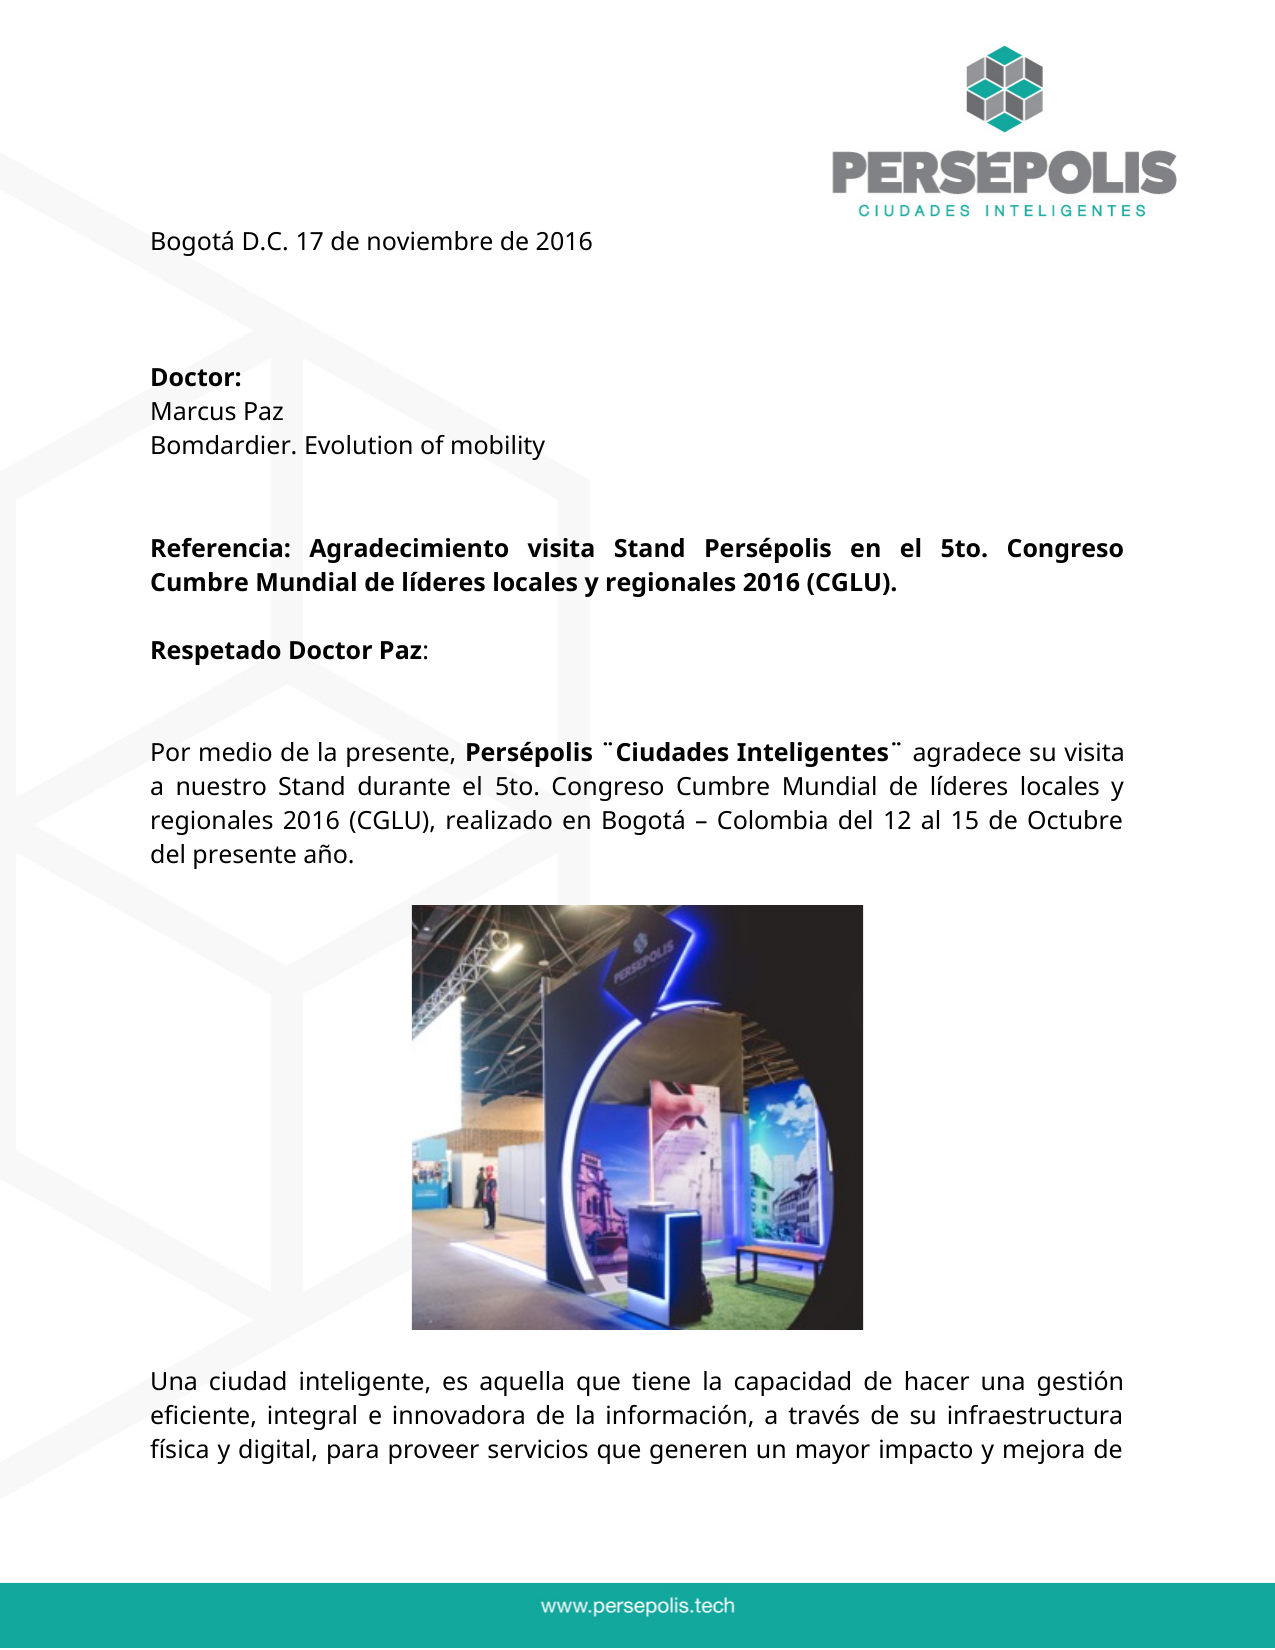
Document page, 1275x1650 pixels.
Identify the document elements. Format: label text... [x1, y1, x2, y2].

text Marcus Paz [150, 394, 1125, 428]
text Bomdardier. Evolution of mobility [150, 428, 1125, 462]
picture [0, 0, 1275, 1648]
text Respetado Doctor Paz: [150, 632, 1125, 666]
text Referencia: Agradecimiento visita Stand Persépolis en el 5to. Congreso Cumbre Mundial de líderes locales y regionales 2016 (CGLU). [150, 530, 1125, 598]
text Doctor: [150, 360, 1125, 394]
text Bogotá D.C. 17 de noviembre de 2016 [150, 224, 1125, 258]
text Por medio de la presente, Persépolis ¨Ciudades Inteligentes¨ agradece su visita a nuestro Stand durante el 5to. Congreso Cumbre Mundial de líderes locales y regionales 2016 (CGLU), realizado en Bogotá – Colombia del 12 al 15 de Octubre del presente año. [150, 734, 1125, 871]
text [150, 1364, 1125, 1466]
